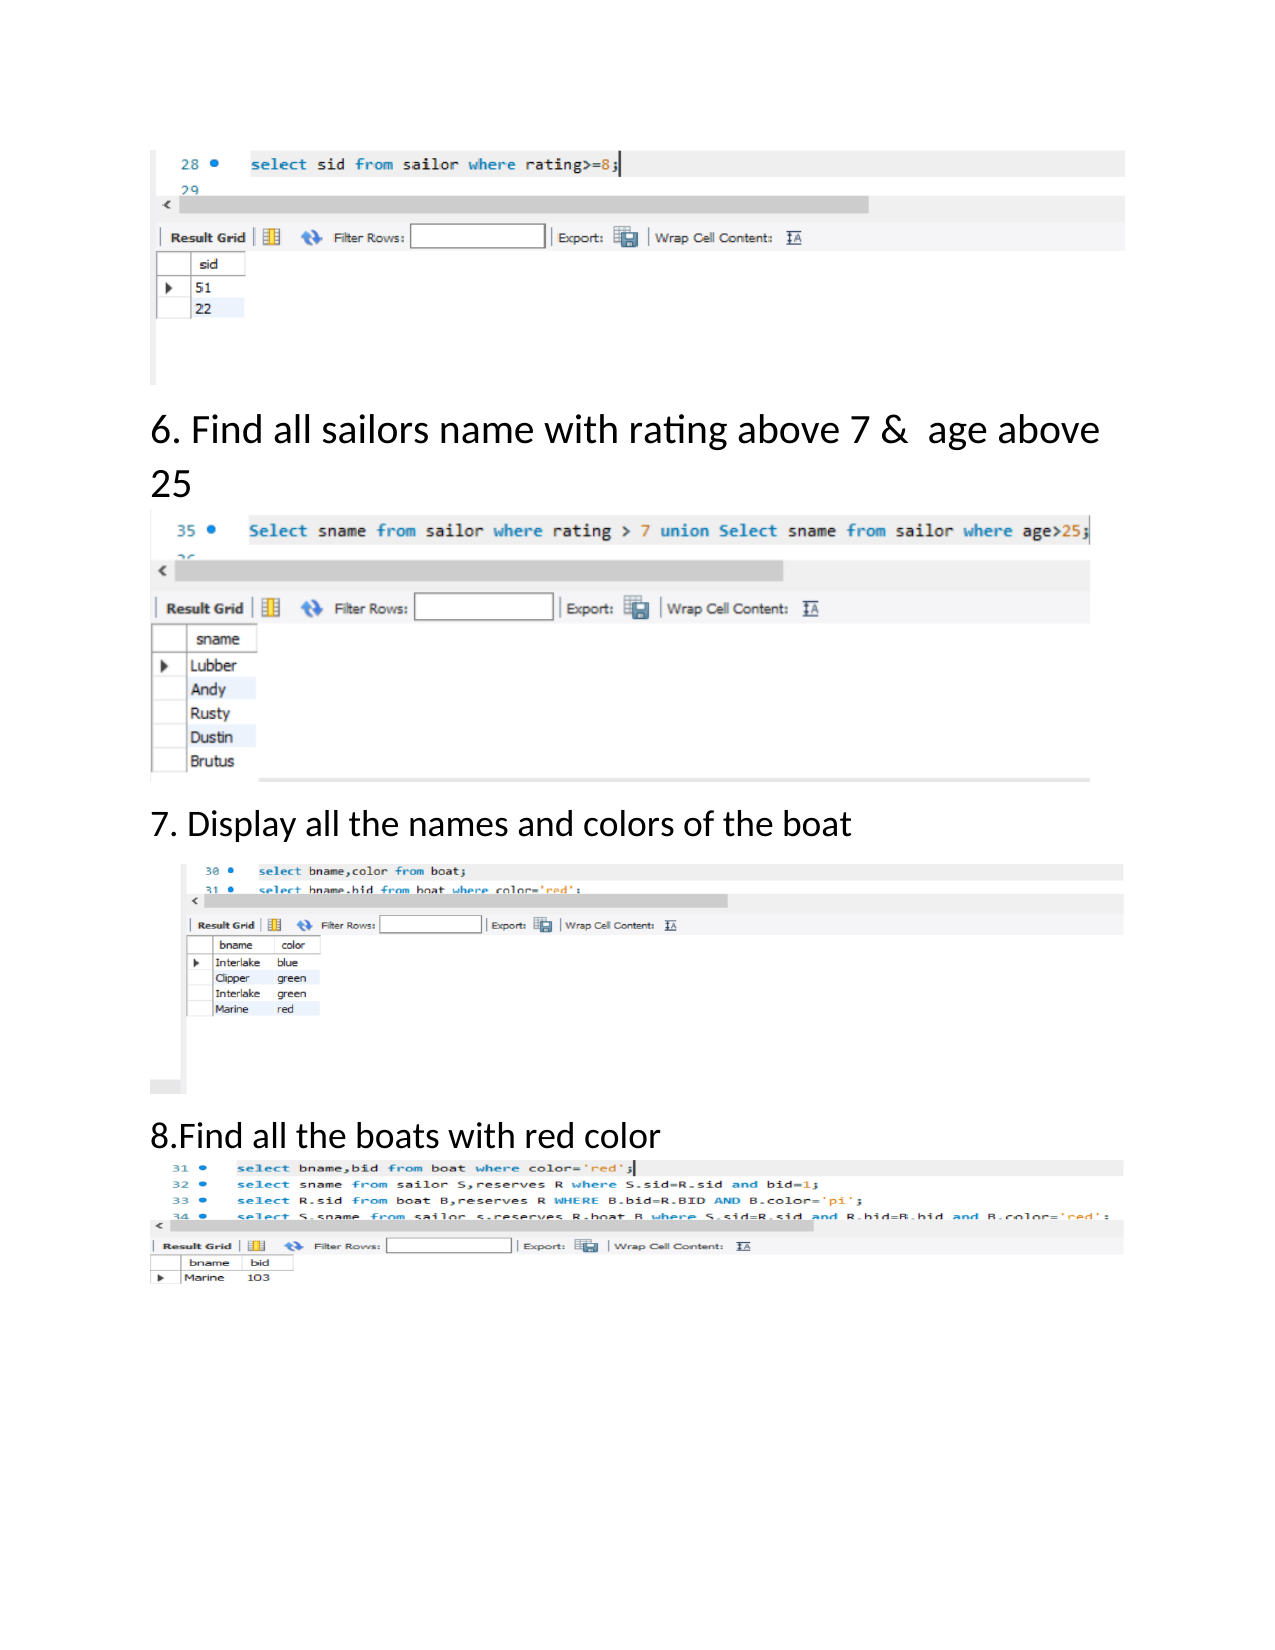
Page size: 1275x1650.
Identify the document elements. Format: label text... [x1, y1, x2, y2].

text 7. Display all the names and colors of the boat [150, 799, 1125, 845]
picture [150, 150, 1125, 385]
picture [150, 864, 1124, 1094]
picture [150, 509, 1091, 782]
picture [150, 1159, 1124, 1384]
